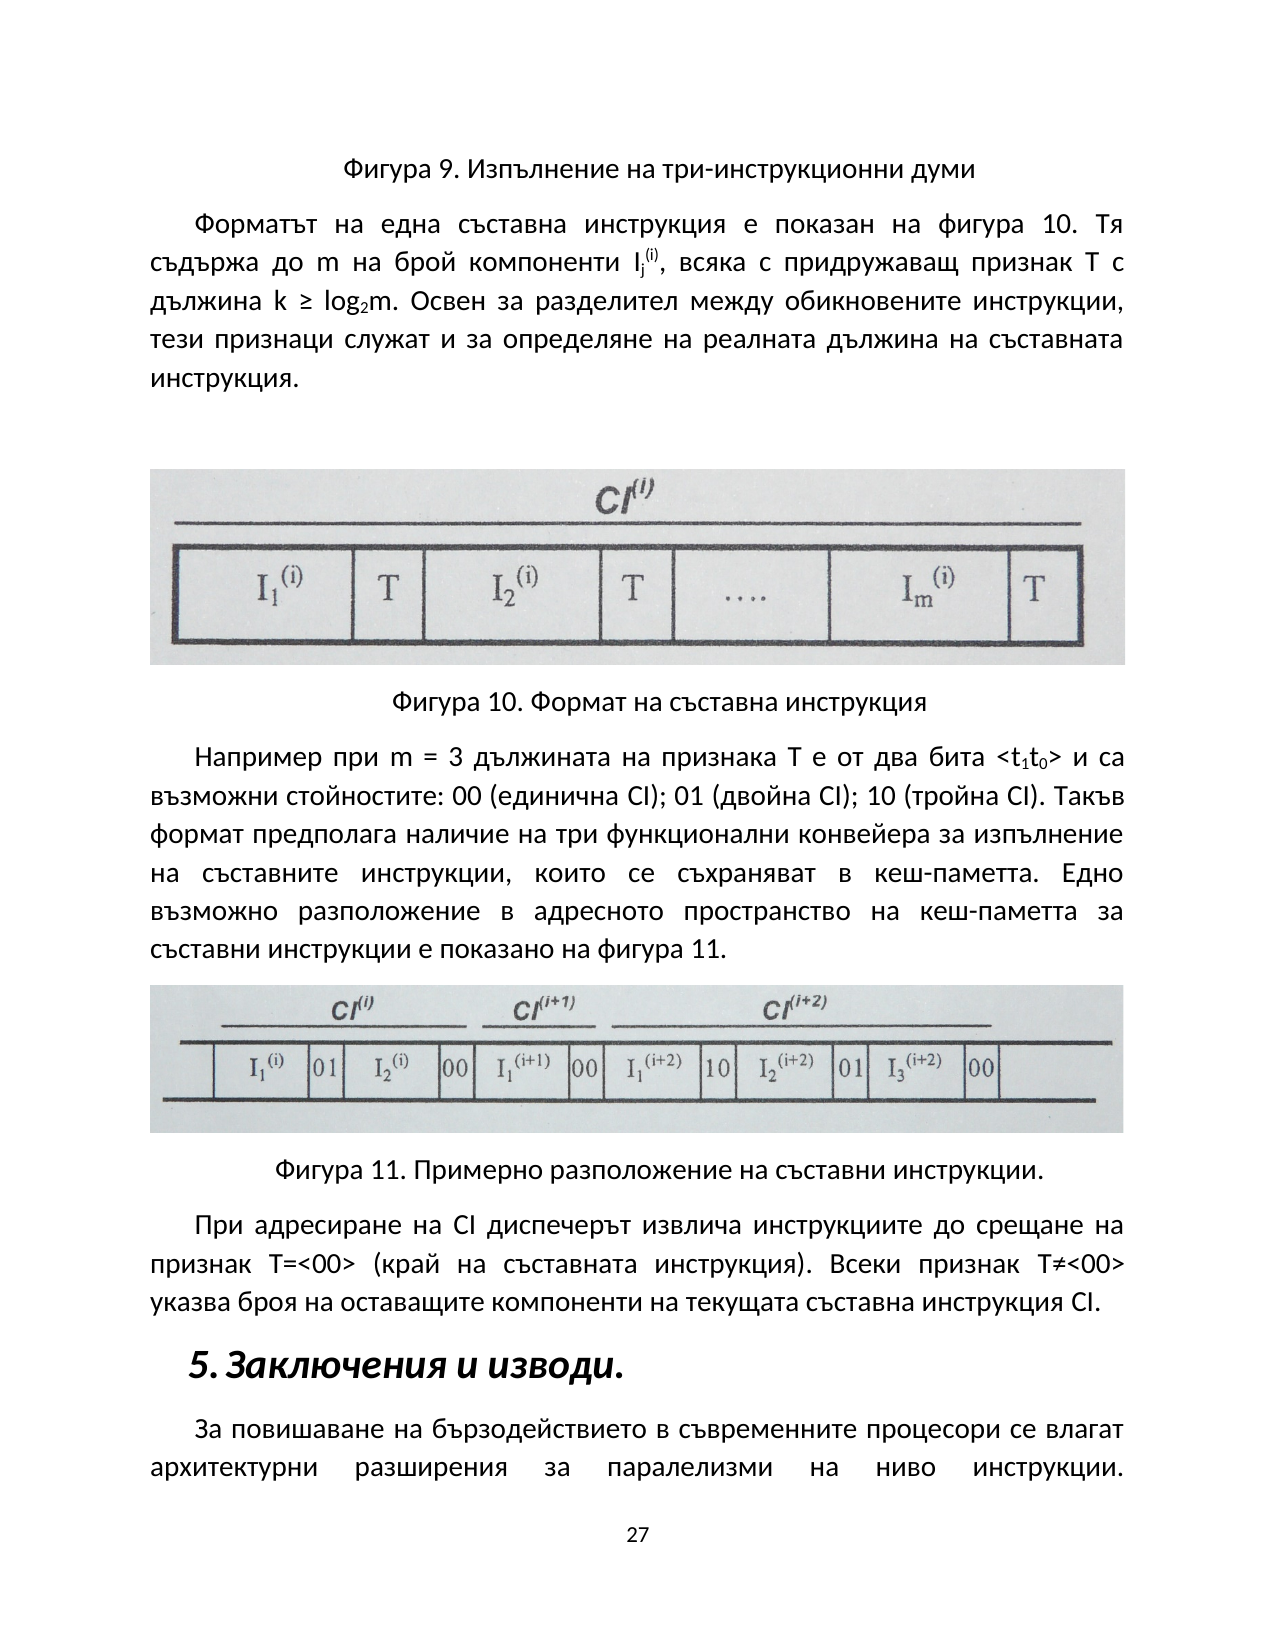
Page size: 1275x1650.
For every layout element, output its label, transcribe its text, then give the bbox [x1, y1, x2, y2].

text Фигура 11. Примерно разположение на съставни инструкции. [150, 1151, 1125, 1187]
text При адресиране на CI диспечерът извлича инструкциите до срещане на признак T=<00> (край на съставната инструкция). Всеки признак T≠<00> указва броя на оставащите компоненти на текущата съставна инструкция CI. [150, 1206, 1125, 1319]
text Фигура 9. Изпълнение на три-инструкционни думи [150, 150, 1125, 186]
picture [150, 469, 1125, 665]
text Фигура 10. Формат на съставна инструкция [150, 683, 1125, 719]
text Например при m = 3 дължината на признака Т е от два бита <t1t0> и са възможни стойностите: 00 (единична CI); 01 (двойна CI); 10 (тройна CI). Такъв формат предполага наличие на три функционални конвейера за изпълнение на съставните инструкции, които се съхраняват в кеш-паметта. Едно възможно разположение в адресното пространство на кеш-паметта за съставни инструкции е показано на фигура 11. [150, 738, 1125, 966]
picture [150, 985, 1124, 1133]
list Заключения и изводи. [187, 1338, 1125, 1389]
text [150, 1410, 1125, 1484]
text Форматът на една съставна инструкция е показан на фигура 10. Тя съдържа до m на брой компоненти Ij(i), всяка с придружаващ признак T с дължина k ≥ log2m. Освен за разделител между обикновените инструкции, тези признаци служат и за определяне на реалната дължина на съставната инструкция. [150, 205, 1125, 394]
